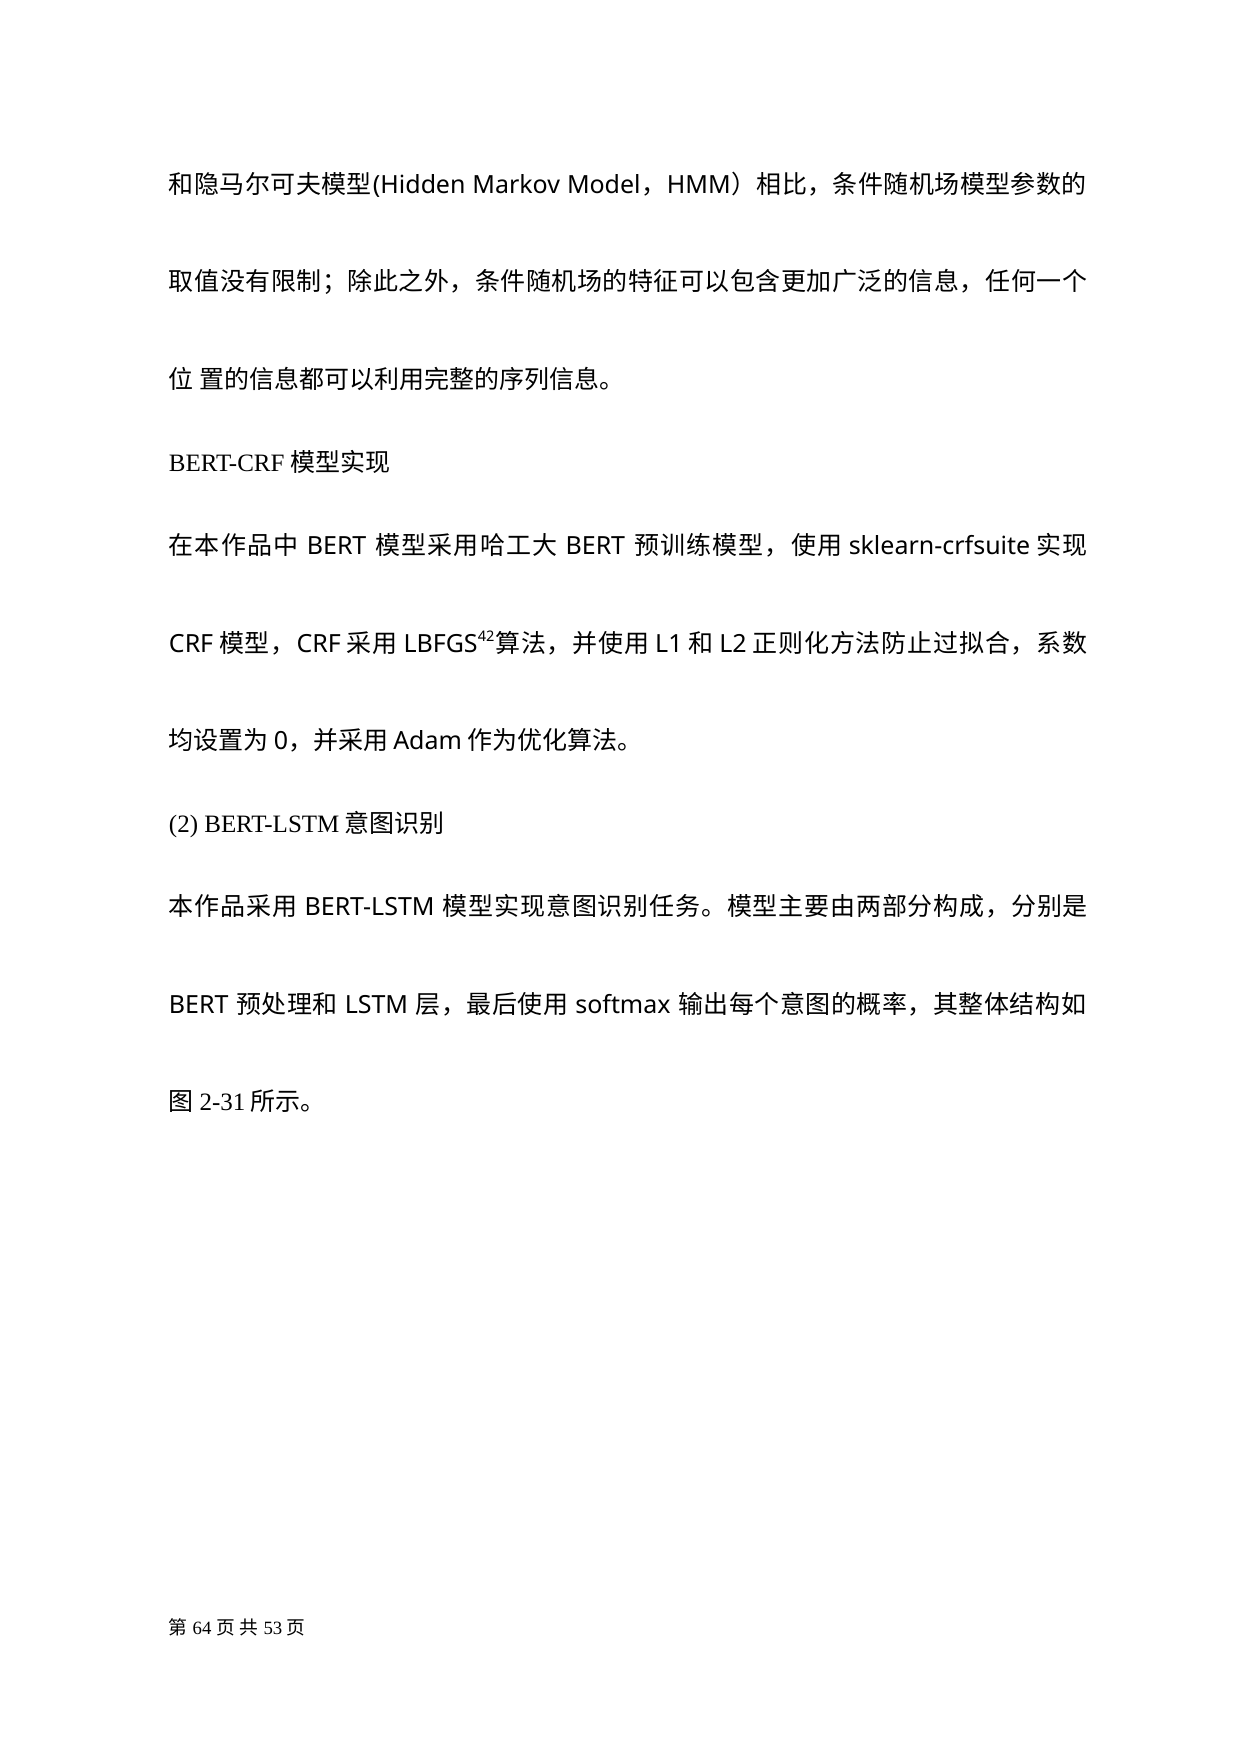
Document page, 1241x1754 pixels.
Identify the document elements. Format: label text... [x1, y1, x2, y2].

text 在本作品中 BERT 模型采用哈工大 BERT 预训练模型，使用sklearn-crfsuite实现CRF模型，CRF采用LBFGS算法，并使用L1和L2正则化方法防止过拟合，系数均设置为0，并采用Adam作为优化算法。 [169, 511, 1087, 771]
text 和隐马尔可夫模型(Hidden Markov Model，HMM）相比，条件随机场模型参数的 取值没有限制；除此之外，条件随机场的特征可以包含更加广泛的信息，任何一个位 置的信息都可以利用完整的序列信息。 [169, 150, 1087, 410]
text (2) BERT-LSTM意图识别 [169, 789, 1087, 854]
text BERT-CRF 模型实现 [169, 428, 1087, 493]
